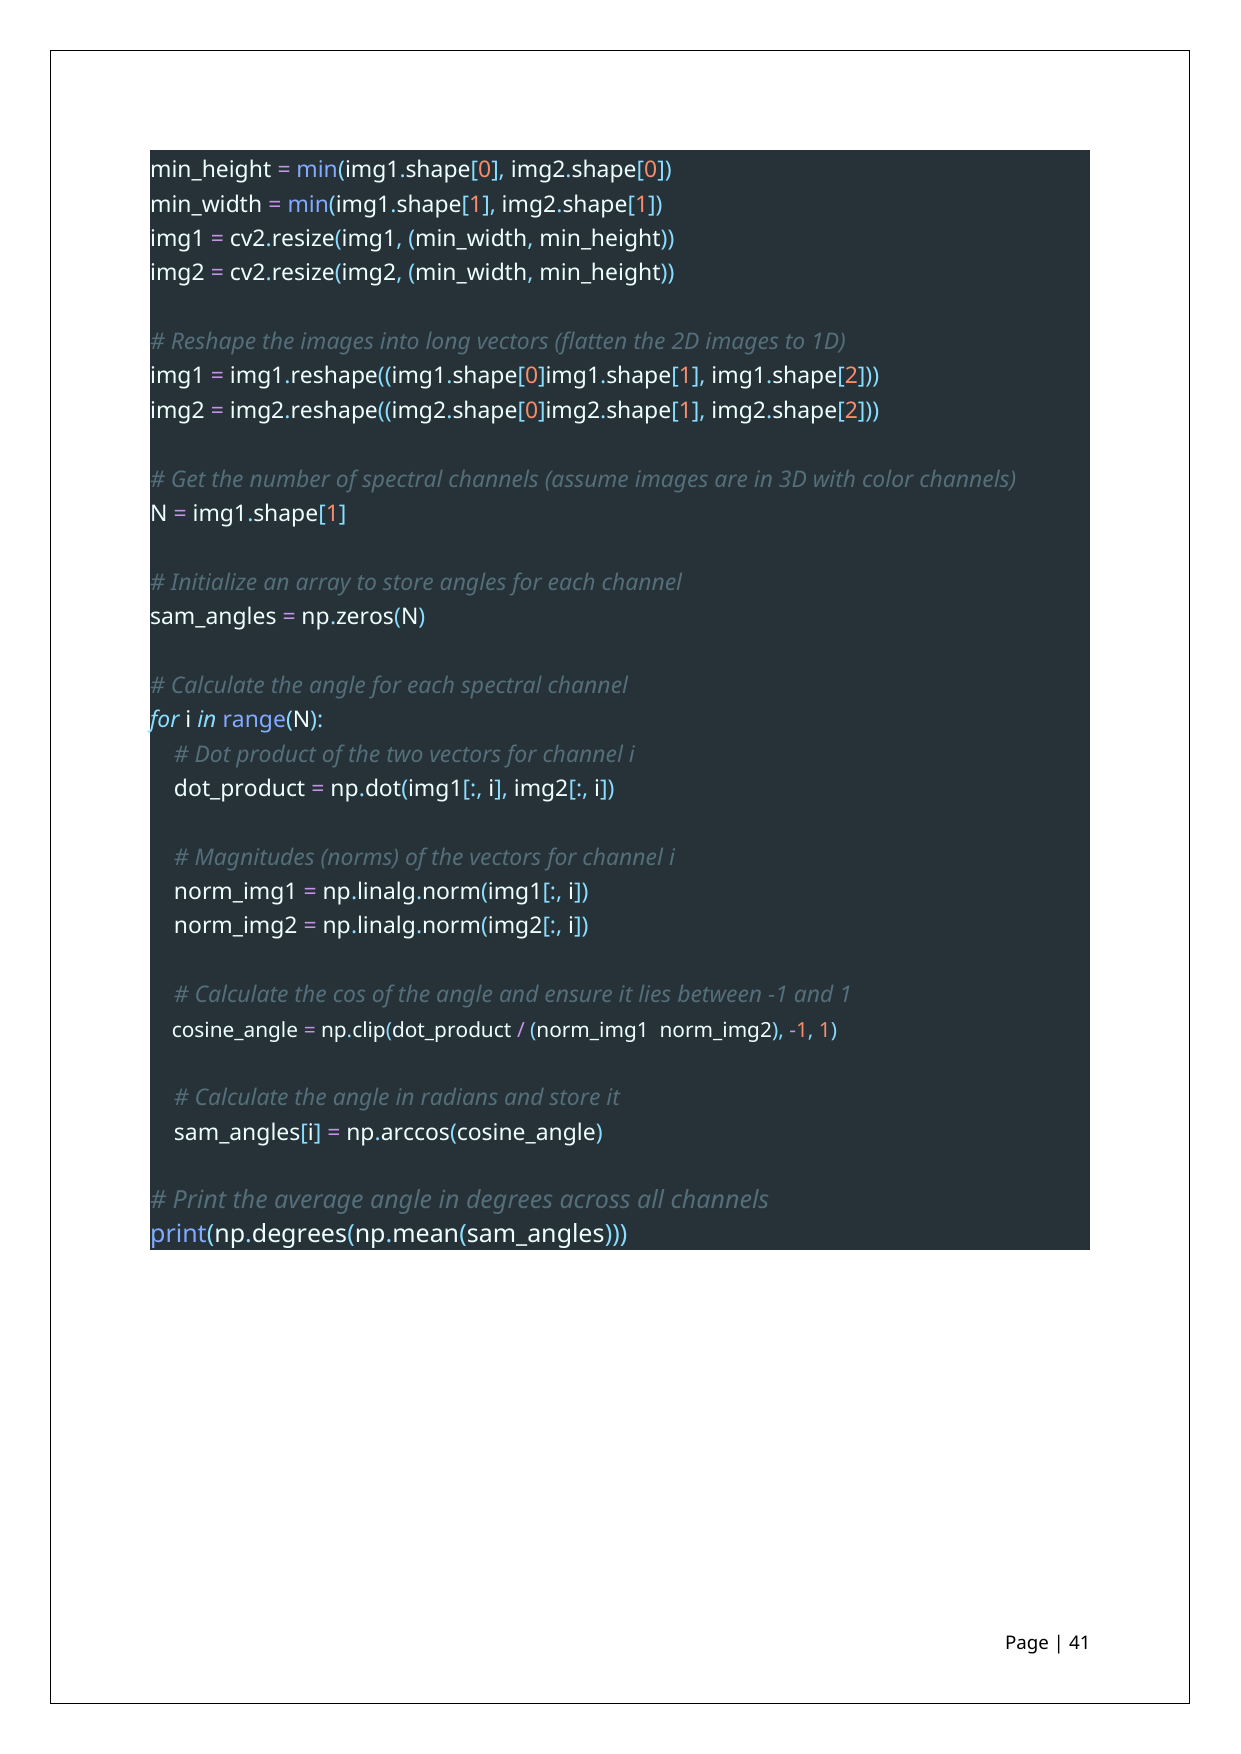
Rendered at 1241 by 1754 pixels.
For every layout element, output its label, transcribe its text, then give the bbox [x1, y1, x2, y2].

text sam_angles = np.zeros(N) [150, 597, 1090, 631]
text # Print the average angle in degrees across all channels [150, 1181, 1090, 1216]
text # Calculate the angle in radians and store it [150, 1078, 1090, 1112]
text # Initialize an array to store angles for each channel [150, 562, 1090, 597]
text cosine_angle = np.clip(dot_product / (norm_img1 norm_img2), -1, 1) [150, 1009, 1090, 1044]
text for i in range(N): [150, 700, 1090, 734]
text # Reshape the images into long vectors (flatten the 2D images to 1D) [150, 322, 1090, 356]
text min_width = min(img1.shape[1], img2.shape[1]) [150, 184, 1090, 219]
text norm_img1 = np.linalg.norm(img1[:, i]) [150, 872, 1090, 906]
text img1 = cv2.resize(img1, (min_width, min_height)) [150, 219, 1090, 253]
text img2 = cv2.resize(img2, (min_width, min_height)) [150, 253, 1090, 287]
text min_height = min(img1.shape[0], img2.shape[0]) [150, 150, 1090, 184]
text # Dot product of the two vectors for channel i [150, 734, 1090, 769]
text norm_img2 = np.linalg.norm(img2[:, i]) [150, 906, 1090, 941]
text # Magnitudes (norms) of the vectors for channel i [150, 837, 1090, 872]
text img2 = img2.reshape((img2.shape[0]img2.shape[1], img2.shape[2])) [150, 391, 1090, 425]
text sam_angles[i] = np.arccos(cosine_angle) [150, 1112, 1090, 1147]
text # Calculate the angle for each spectral channel [150, 666, 1090, 700]
text N = img1.shape[1] [150, 494, 1090, 528]
text dot_product = np.dot(img1[:, i], img2[:, i]) [150, 769, 1090, 803]
text img1 = img1.reshape((img1.shape[0]img1.shape[1], img1.shape[2])) [150, 356, 1090, 391]
text # Get the number of spectral channels (assume images are in 3D with color channels) [150, 459, 1090, 494]
text print(np.degrees(np.mean(sam_angles))) [150, 1216, 1090, 1250]
text # Calculate the cos of the angle and ensure it lies between -1 and 1 [150, 975, 1090, 1009]
